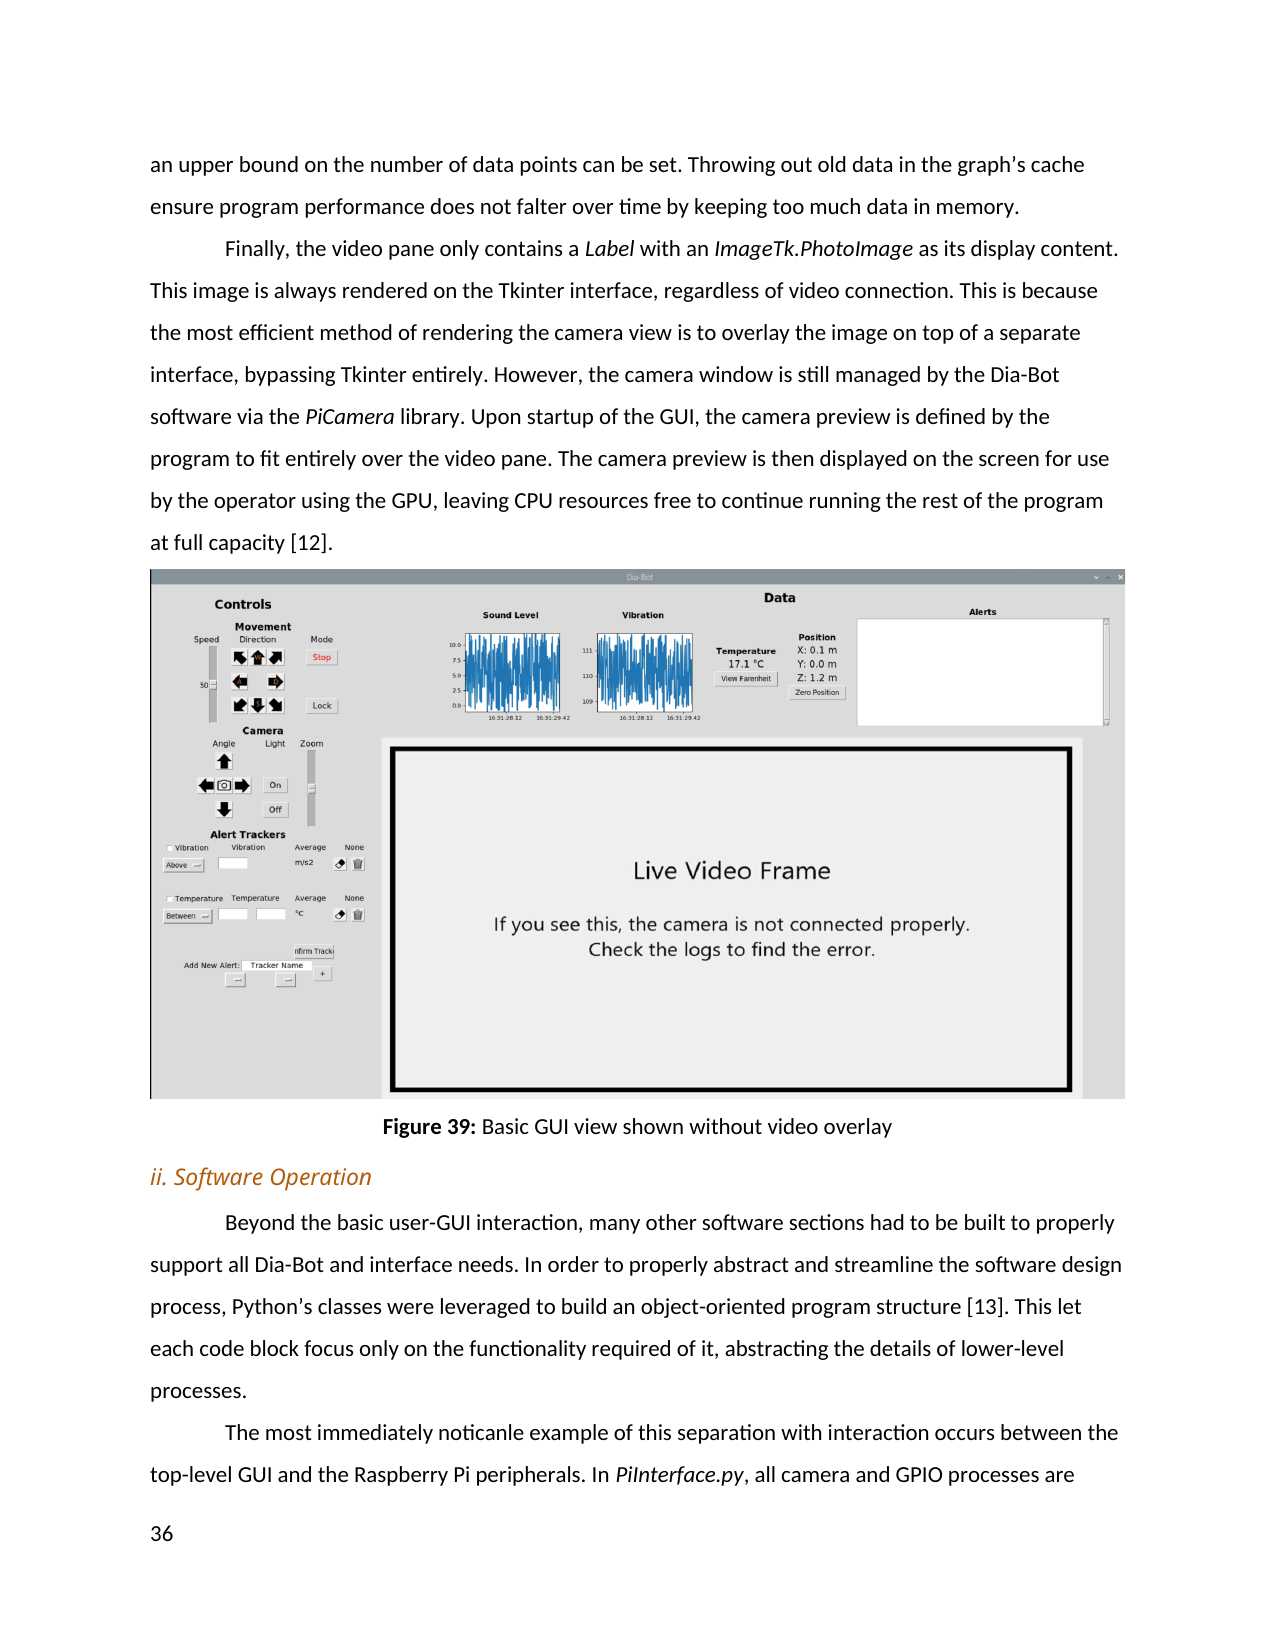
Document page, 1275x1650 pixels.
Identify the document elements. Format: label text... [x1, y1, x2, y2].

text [150, 1418, 1125, 1488]
picture [150, 569, 1125, 1099]
text Figure 39: Basic GUI view shown without video overlay [150, 1112, 1125, 1140]
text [150, 150, 1125, 220]
text Beyond the basic user-GUI interaction, many other software sections had to be built to properly support all Dia-Bot and interface needs. In order to properly abstract and streamline the software design process, Python’s classes were leveraged to build an object-oriented program structure [13]. This let each code block focus only on the functionality required of it, abstracting the details of lower-level processes. [150, 1208, 1125, 1404]
text Finally, the video pane only contains a Label with an ImageTk.PhotoImage as its display content. This image is always rendered on the Tkinter interface, regardless of video connection. This is because the most efficient method of rendering the camera view is to overlay the image on top of a separate interface, bypassing Tkinter entirely. However, the camera window is still managed by the Dia-Bot software via the PiCamera library. Upon startup of the GUI, the camera preview is defined by the program to fit entirely over the video pane. The camera preview is then displayed on the screen for use by the operator using the GPU, leaving CPU resources free to continue running the rest of the program at full capacity [12]. [150, 234, 1125, 556]
subtitle ii. Software Operation [150, 1161, 1125, 1192]
